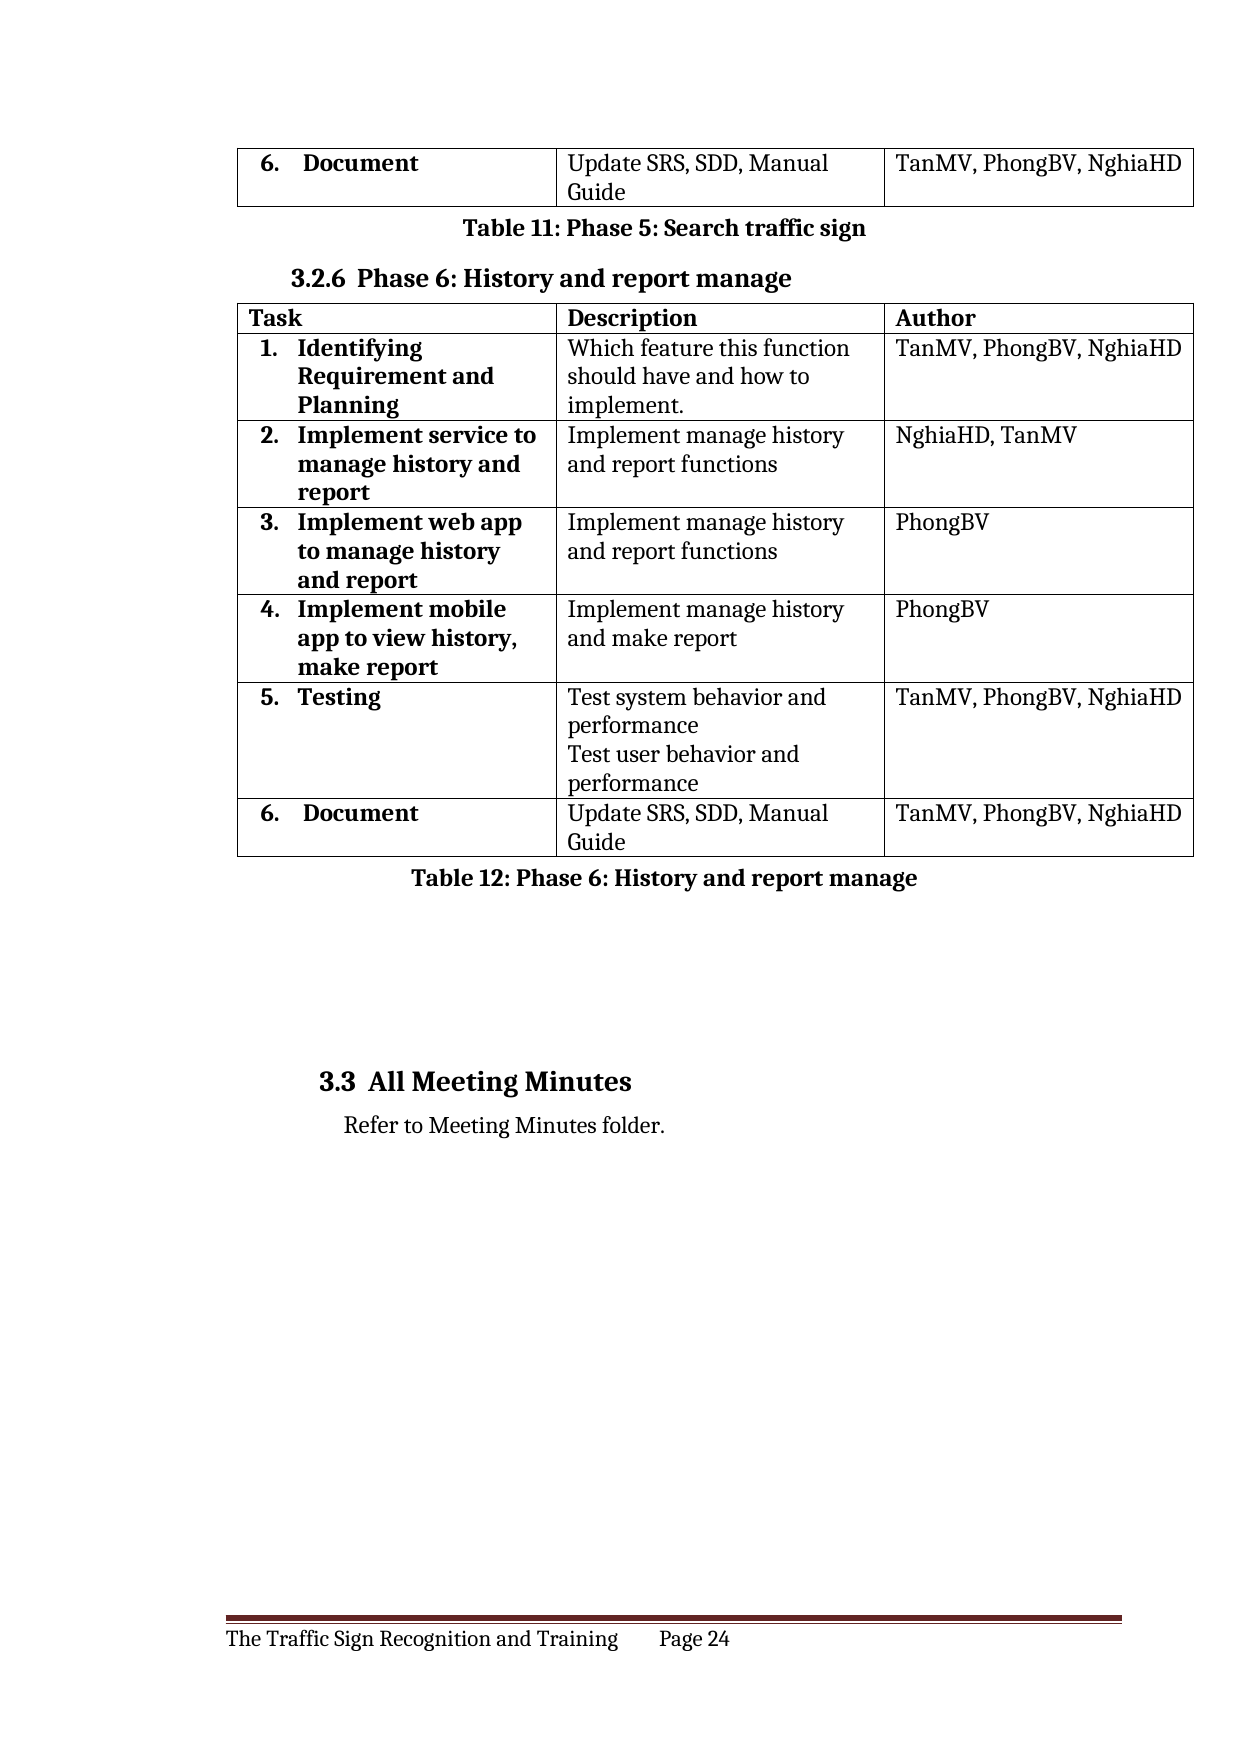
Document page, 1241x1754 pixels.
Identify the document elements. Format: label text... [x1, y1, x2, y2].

table_cell Implement service to manage history and report [238, 421, 556, 507]
text Table 11: Phase 5: Search traffic sign [207, 213, 1122, 242]
table_cell Which feature this function should have and how to implement. [557, 334, 884, 420]
table_cell Testing [238, 683, 556, 798]
table_cell PhongBV [885, 508, 1193, 594]
table_cell TanMV, PhongBV, NghiaHD [885, 334, 1193, 420]
table_cell Test system behavior and performance Test user behavior and performance [557, 683, 884, 798]
table_cell Identifying Requirement and Planning [238, 334, 556, 420]
table_cell NghiaHD, TanMV [885, 421, 1193, 507]
text Table 12: Phase 6: History and report manage [207, 863, 1122, 892]
table_cell Implement manage history and make report [557, 595, 884, 682]
text Refer to Meeting Minutes folder. [338, 1111, 1122, 1139]
table_cell TanMV, PhongBV, NghiaHD [885, 683, 1193, 798]
table_cell Implement web app to manage history and report [238, 508, 556, 594]
table_header Description [557, 304, 884, 332]
table_cell Document [238, 799, 556, 856]
table_cell Update SRS, SDD, Manual Guide [557, 799, 884, 856]
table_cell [885, 149, 1193, 206]
table_cell Implement mobile app to view history, make report [238, 595, 556, 682]
table_cell Update SRS, SDD, Manual Guide [557, 149, 884, 206]
table_cell Document [238, 149, 556, 206]
subtitle All Meeting Minutes [319, 1065, 1122, 1098]
table_header Author [885, 304, 1193, 332]
subtitle Phase 6: History and report manage [291, 263, 1122, 294]
table_cell Implement manage history and report functions [557, 508, 884, 594]
table_cell TanMV, PhongBV, NghiaHD [885, 799, 1193, 856]
table_header Task [238, 304, 556, 332]
table_cell PhongBV [885, 595, 1193, 682]
table_cell Implement manage history and report functions [557, 421, 884, 507]
